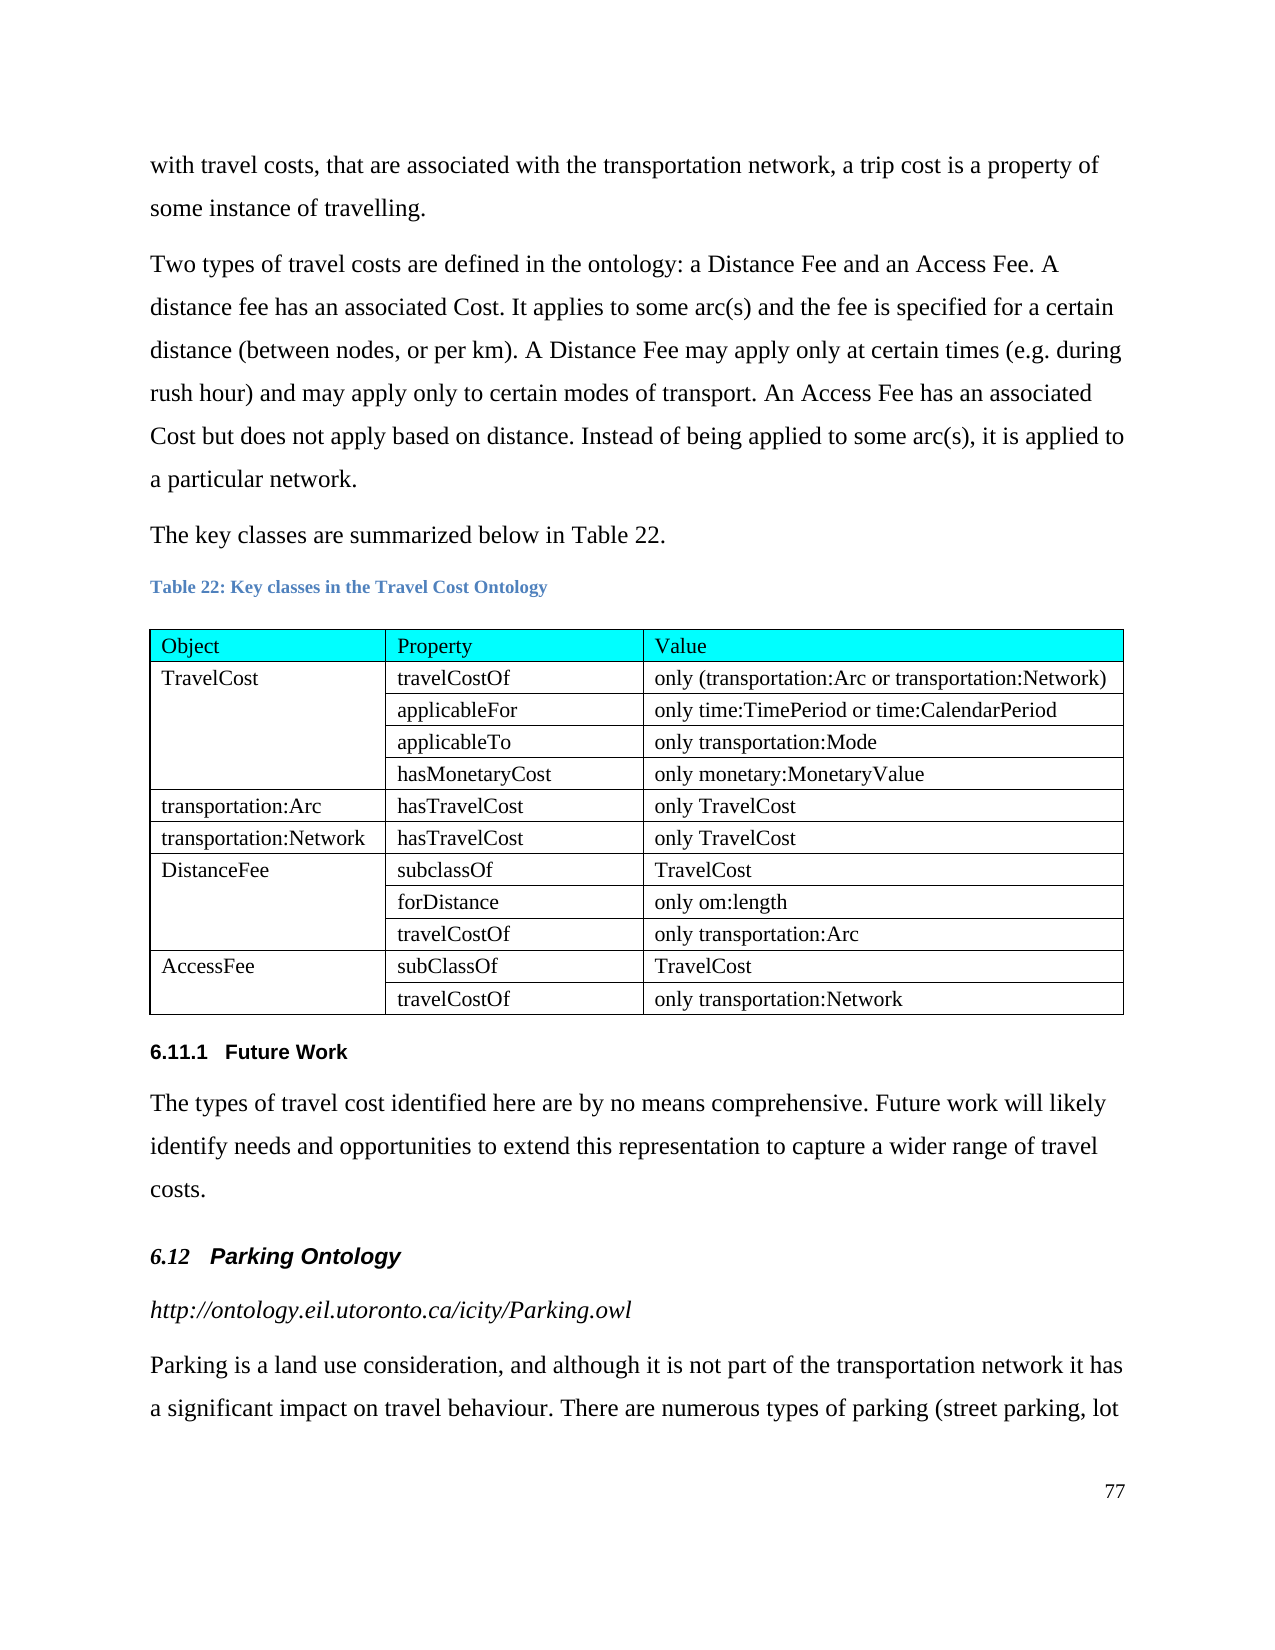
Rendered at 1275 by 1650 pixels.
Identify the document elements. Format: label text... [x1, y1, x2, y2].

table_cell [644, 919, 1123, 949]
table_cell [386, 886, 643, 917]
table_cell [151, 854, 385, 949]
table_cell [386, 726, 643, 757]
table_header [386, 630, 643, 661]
subtitle Parking Ontology [150, 1243, 1125, 1269]
text The key classes are summarized below in Table 22. [150, 520, 1125, 549]
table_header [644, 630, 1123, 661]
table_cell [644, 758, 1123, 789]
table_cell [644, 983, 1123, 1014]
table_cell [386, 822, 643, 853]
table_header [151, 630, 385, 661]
subtitle Future Work [150, 1040, 1125, 1064]
text http://ontology.eil.utoronto.ca/icity/Parking.owl [150, 1295, 1125, 1323]
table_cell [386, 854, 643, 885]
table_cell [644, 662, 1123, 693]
text Two types of travel costs are defined in the ontology: a Distance Fee and an Access Fee. A distance fee has an associated Cost. It applies to some arc(s) and the fee is specified for a certain distance (between nodes, or per km). A Distance Fee may apply only at certain times (e.g. during rush hour) and may apply only to certain modes of transport. An Access Fee has an associated Cost but does not apply based on distance. Instead of being applied to some arc(s), it is applied to a particular network. [150, 249, 1125, 493]
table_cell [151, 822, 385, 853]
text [150, 150, 1125, 222]
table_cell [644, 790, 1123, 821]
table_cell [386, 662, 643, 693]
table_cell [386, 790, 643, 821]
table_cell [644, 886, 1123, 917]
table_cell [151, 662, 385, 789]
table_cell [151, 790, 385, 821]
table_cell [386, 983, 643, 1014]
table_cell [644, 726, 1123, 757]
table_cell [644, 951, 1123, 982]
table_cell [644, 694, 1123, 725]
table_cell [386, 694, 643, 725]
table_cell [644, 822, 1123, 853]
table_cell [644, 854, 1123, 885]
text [150, 1350, 1125, 1422]
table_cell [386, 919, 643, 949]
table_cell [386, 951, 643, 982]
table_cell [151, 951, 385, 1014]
list The types of travel cost identified here are by no means comprehensive. Future work will likely identify needs and opportunities to extend this representation to capture a wider range of travel costs. [150, 1088, 1125, 1203]
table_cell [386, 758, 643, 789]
